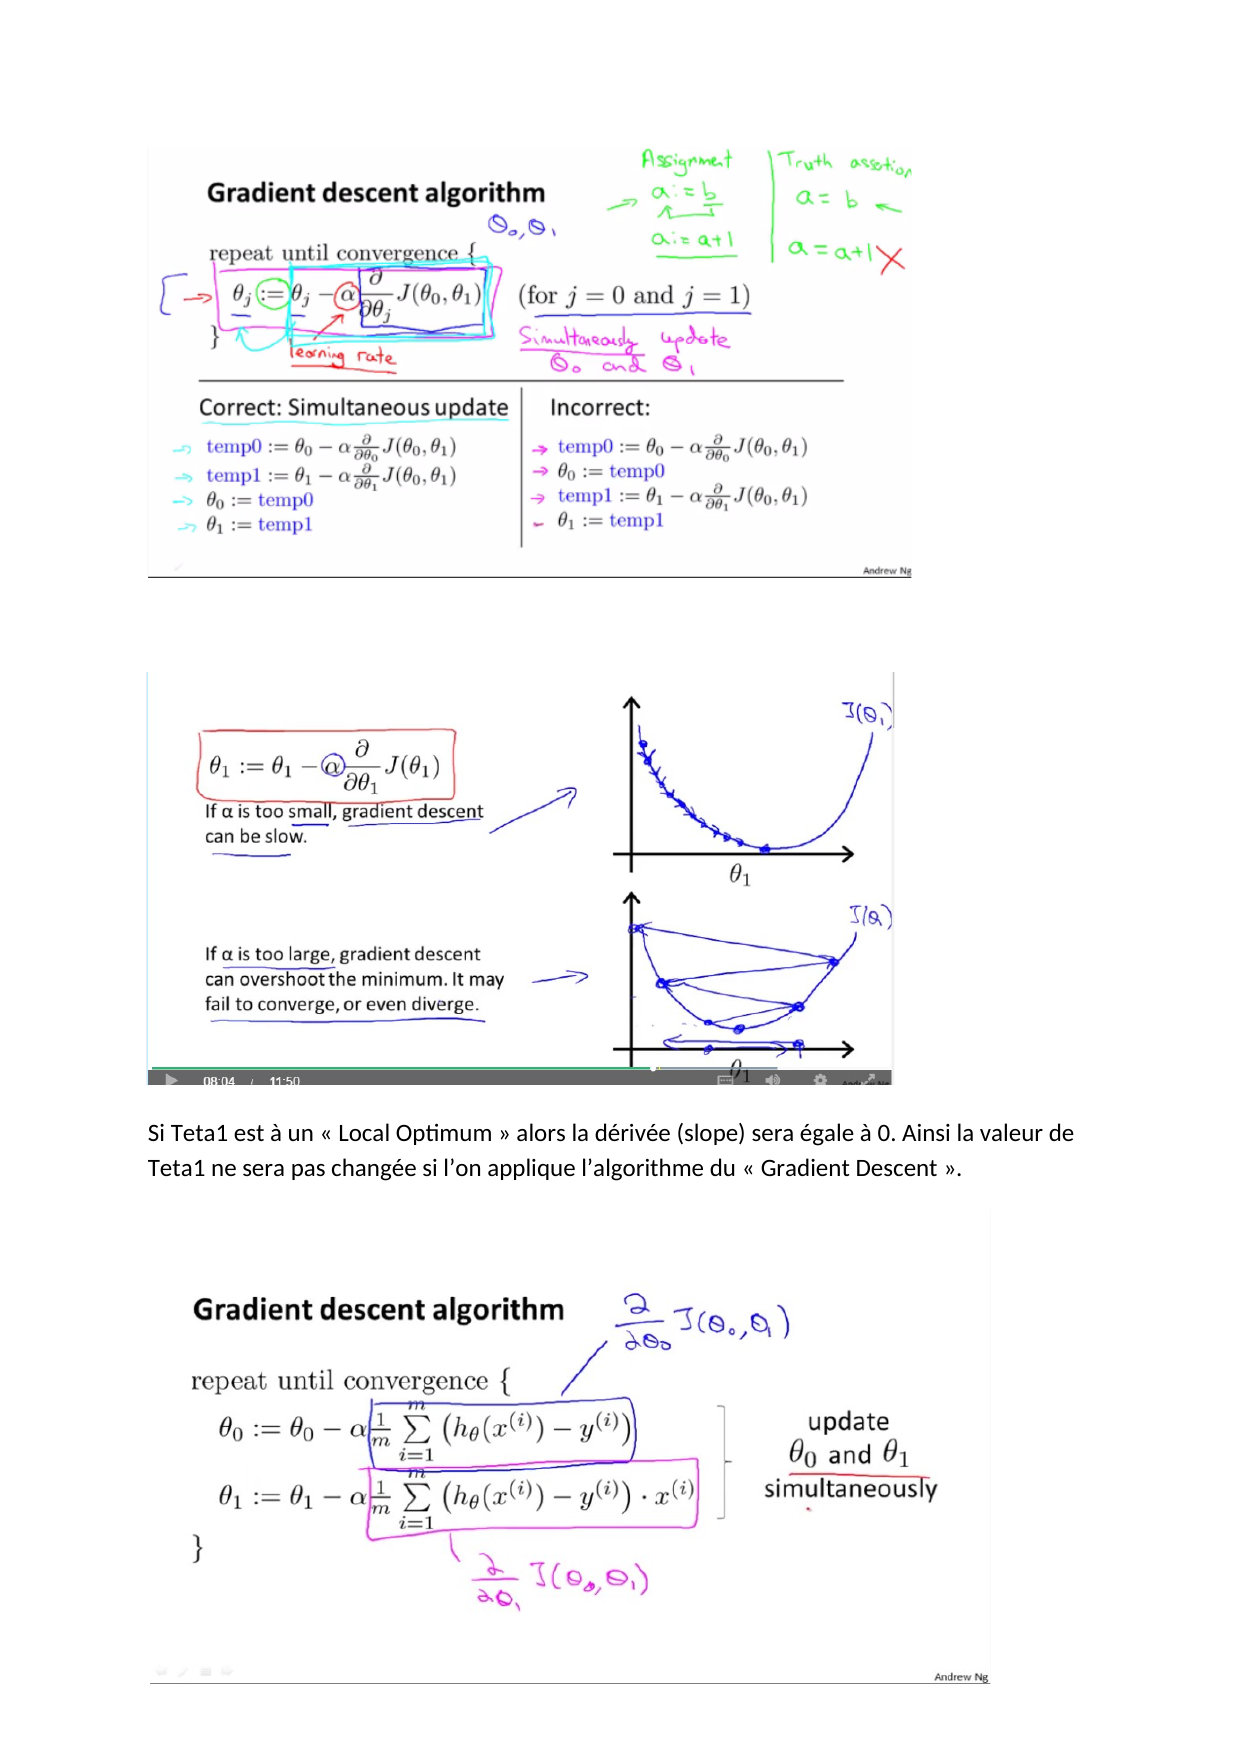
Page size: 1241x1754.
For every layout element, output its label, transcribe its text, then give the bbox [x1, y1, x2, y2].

picture [150, 1210, 991, 1684]
text Si Teta1 est à un « Local Optimum » alors la dérivée (slope) sera égale à 0. Ainsi la valeur de Teta1 ne sera pas changée si l’on applique l’algorithme du « Gradient Descent ». [148, 1117, 1093, 1183]
picture [147, 147, 912, 578]
picture [146, 672, 895, 1085]
